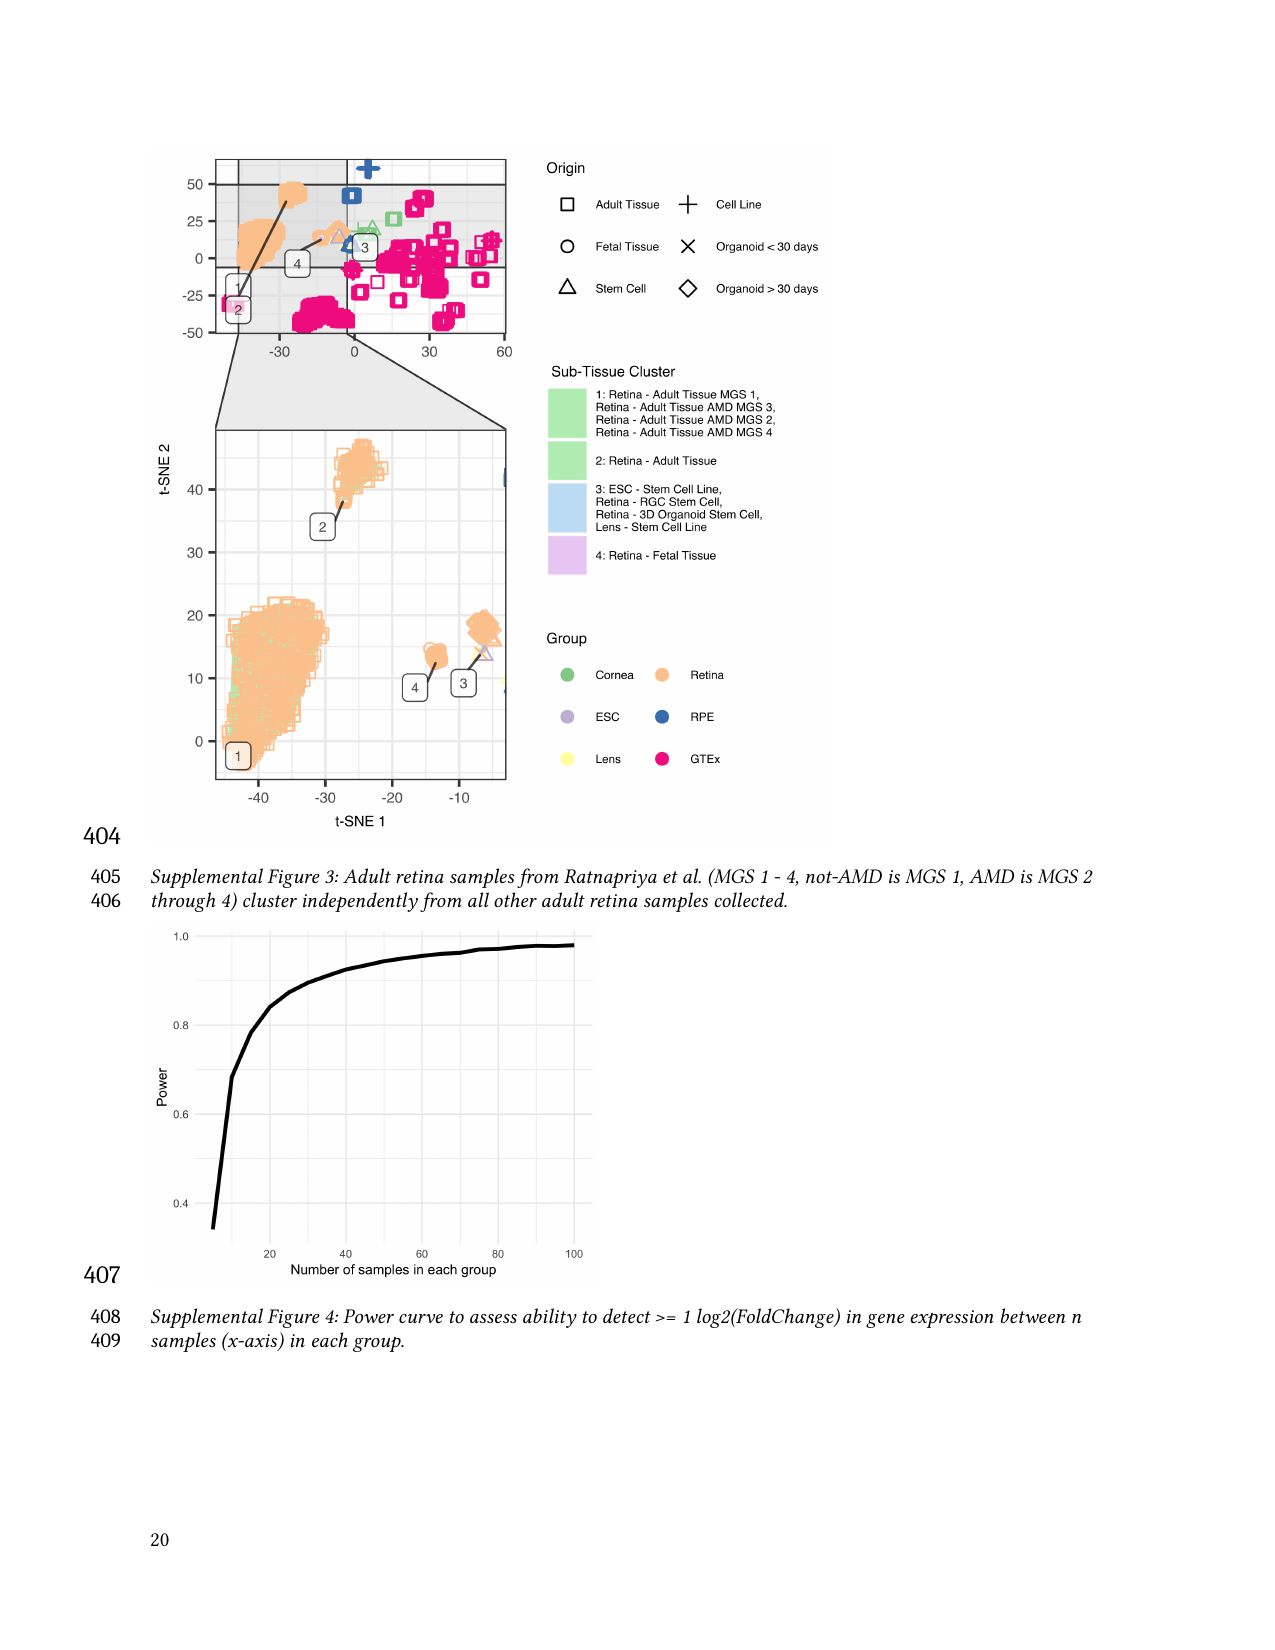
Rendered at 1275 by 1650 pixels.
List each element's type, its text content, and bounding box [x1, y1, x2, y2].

text Supplemental Figure 3: Adult retina samples from Ratnapriya et al. (MGS 1 - 4, not-AMD is MGS 1, AMD is MGS 2 through 4) cluster independently from all other adult retina samples collected. [150, 865, 1125, 912]
picture [150, 925, 599, 1284]
text Supplemental Figure 4: Power curve to assess ability to detect >= 1 log2(FoldChange) in gene expression between n samples (x-axis) in each group. [150, 1305, 1125, 1352]
picture [150, 150, 832, 844]
